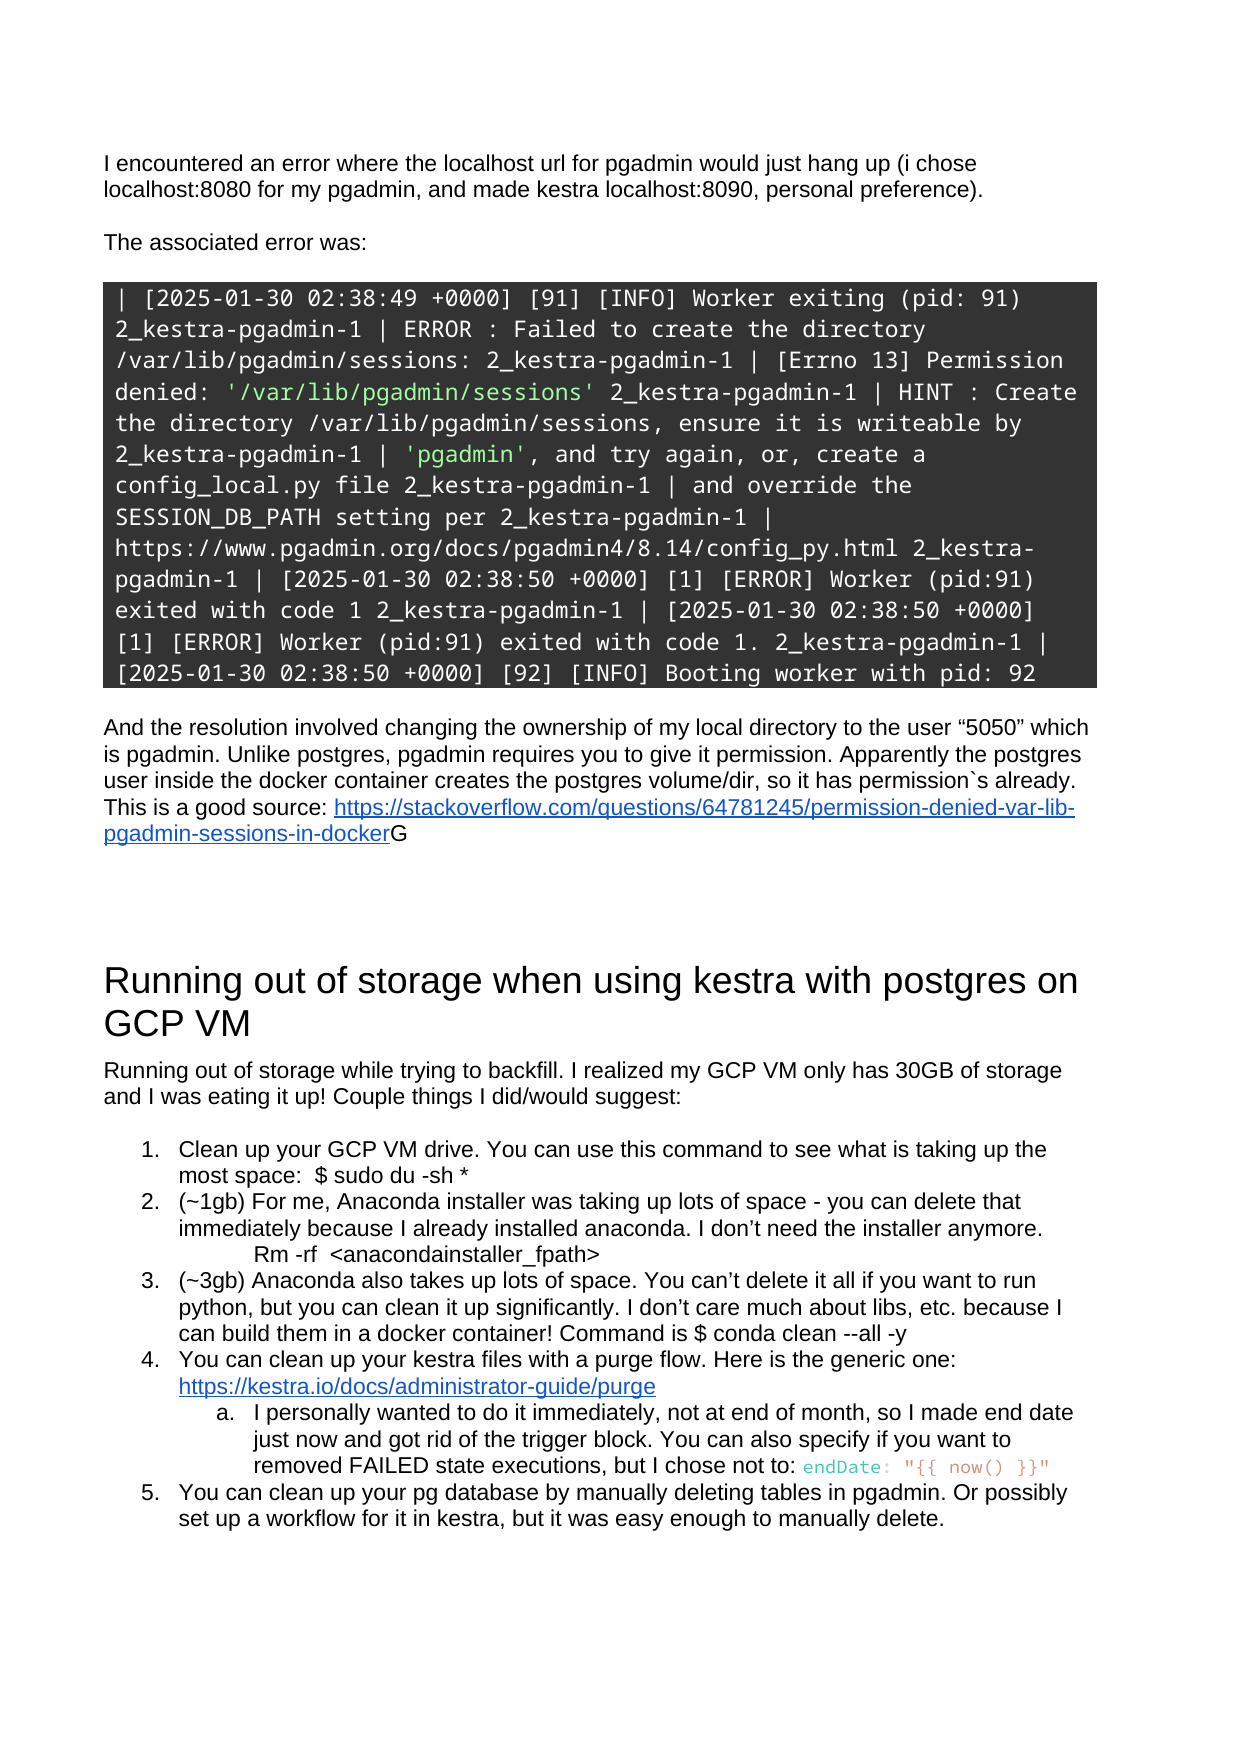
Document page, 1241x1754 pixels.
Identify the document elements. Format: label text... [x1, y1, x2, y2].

list (~3gb) Anaconda also takes up lots of space. You can’t delete it all if you want to run python, but you can clean it up significantly. I don’t care much about libs, etc. because I can build them in a docker container! Command is $ conda clean --all -y [141, 1267, 1097, 1346]
list Clean up your GCP VM drive. You can use this command to see what is taking up the most space: $ sudo du -sh * [141, 1136, 1097, 1188]
text Rm -rf <anacondainstaller_fpath> [253, 1241, 1097, 1267]
list You can clean up your kestra files with a purge flow. Here is the generic one: https://kestra.io/docs/administrator-guide/purge [141, 1346, 1097, 1399]
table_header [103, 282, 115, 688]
text Running out of storage while trying to backfill. I realized my GCP VM only has 30GB of storage and I was eating it up! Couple things I did/would suggest: [103, 1057, 1097, 1109]
subtitle Running out of storage when using kestra with postgres on GCP VM [103, 958, 1097, 1044]
list (~1gb) For me, Anaconda installer was taking up lots of space - you can delete that immediately because I already installed anaconda. I don’t need the installer anymore. [141, 1188, 1097, 1241]
text The associated error was: [103, 229, 1097, 255]
text And the resolution involved changing the ownership of my local directory to the user “5050” which is pgadmin. Unlike postgres, pgadmin requires you to give it permission. Apparently the postgres user inside the docker container creates the postgres volume/dir, so it has permission`s already. [103, 714, 1097, 793]
list I personally wanted to do it immediately, not at end of month, so I made end date just now and got rid of the trigger block. You can also specify if you want to removed FAILED state executions, but I chose not to: endDate: "{{ now() }}" [216, 1399, 1097, 1478]
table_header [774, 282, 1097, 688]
text This is a good source: https://stackoverflow.com/questions/64781245/permission-denied-var-lib-pgadmin-sessions-in-dockerG [103, 793, 1097, 846]
text I encountered an error where the localhost url for pgadmin would just hang up (i chose localhost:8080 for my pgadmin, and made kestra localhost:8090, personal preference). [103, 150, 1097, 203]
list You can clean up your pg database by manually deleting tables in pgadmin. Or possibly set up a workflow for it in kestra, but it was easy enough to manually delete. [141, 1478, 1097, 1531]
